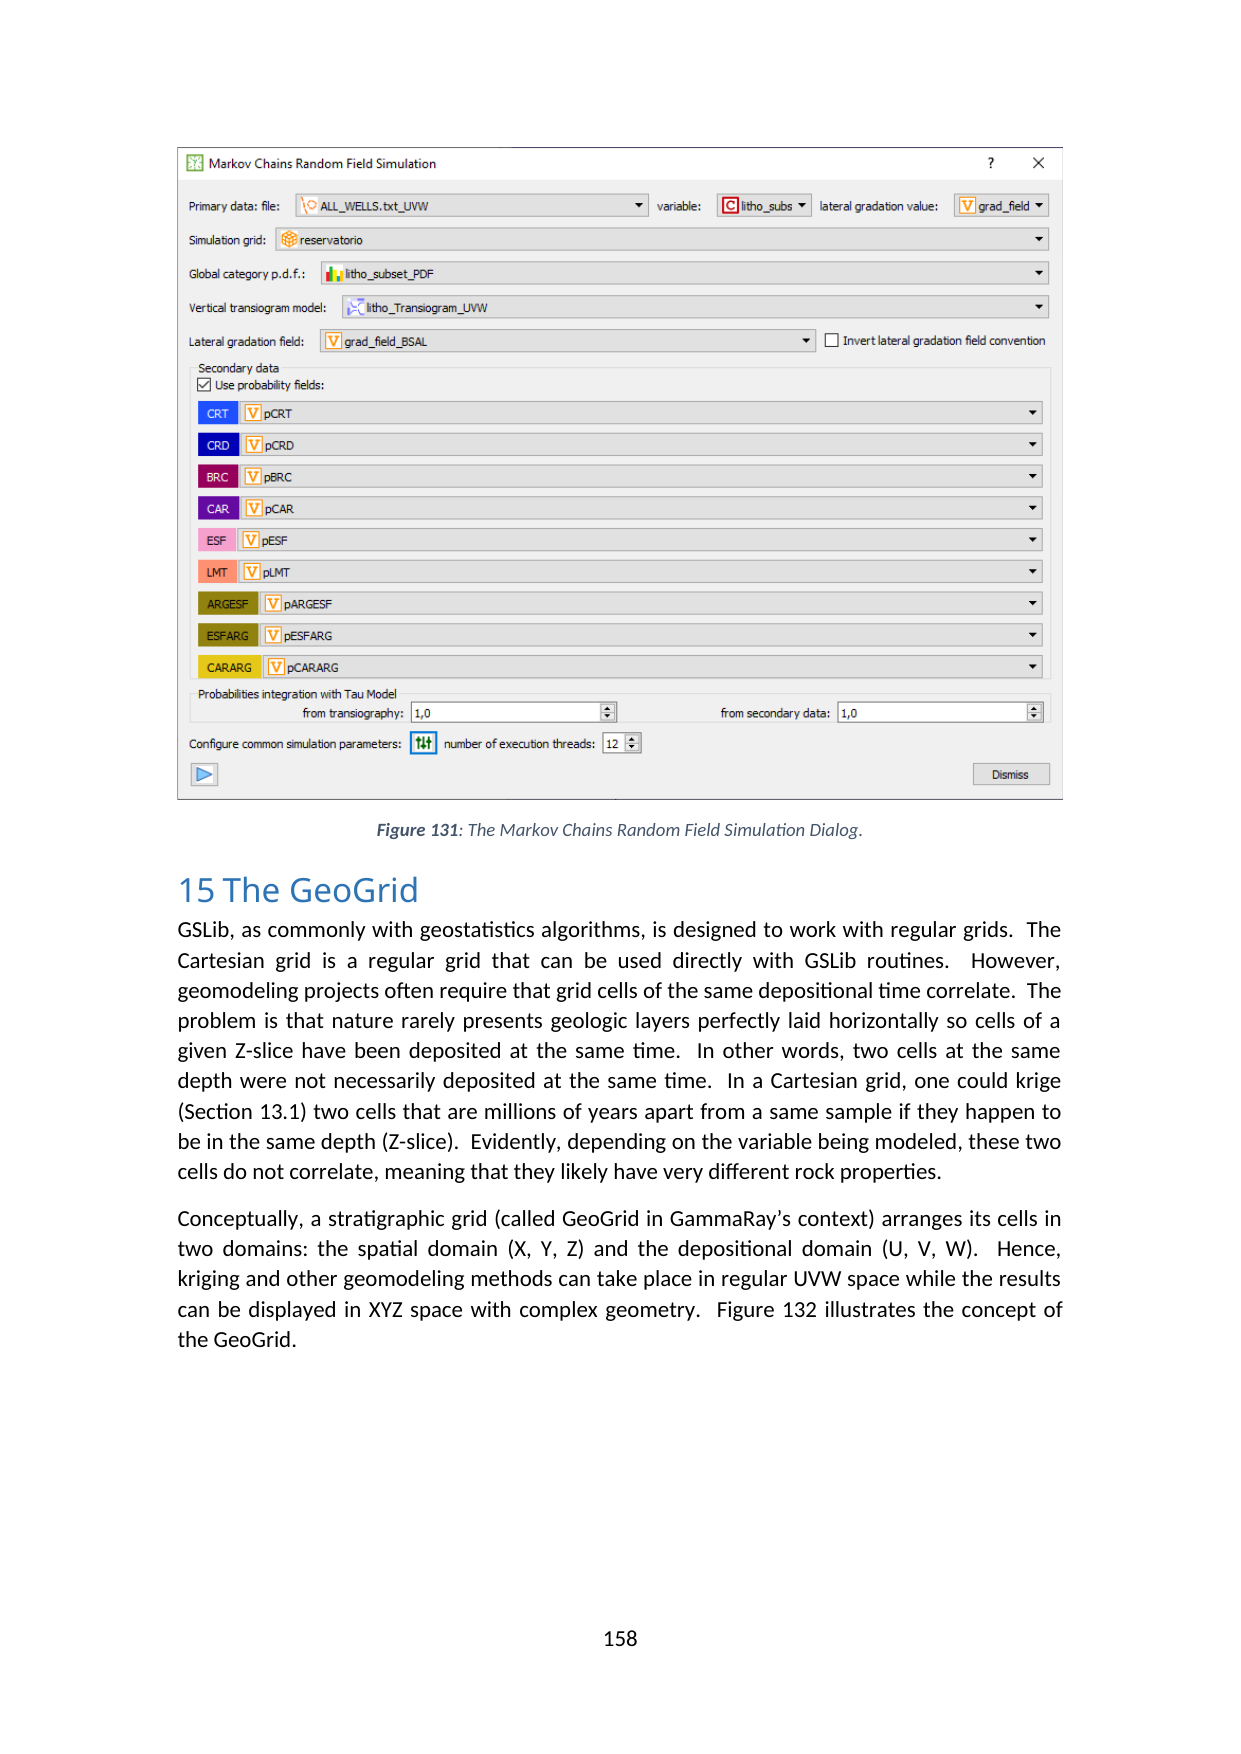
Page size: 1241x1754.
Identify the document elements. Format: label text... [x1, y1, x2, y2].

text Figure 131: The Markov Chains Random Field Simulation Dialog. [177, 819, 1063, 842]
picture [177, 147, 1063, 800]
text GSLib, as commonly with geostatistics algorithms, is designed to work with regular grids. The Cartesian grid is a regular grid that can be used directly with GSLib routines. However, geomodeling projects often require that grid cells of the same depositional time correlate. The problem is that nature rarely presents geologic layers perfectly laid horizontally so cells of a given Z-slice have been deposited at the same time. In other words, two cells at the same depth were not necessarily deposited at the same time. In a Cartesian grid, one could krige (Section 13.1) two cells that are millions of years apart from a same sample if they happen to be in the same depth (Z-slice). Evidently, depending on the variable being modeled, these two cells do not correlate, meaning that they likely have very different rock properties. [177, 916, 1063, 1185]
text Conceptually, a stratigraphic grid (called GeoGrid in GammaRay’s context) arranges its cells in two domains: the spatial domain (X, Y, Z) and the depositional domain (U, V, W). Hence, kriging and other geomodeling methods can take place in regular UVW space while the results can be displayed in XYZ space with complex geometry. Figure 132 illustrates the concept of the GeoGrid. [177, 1204, 1063, 1353]
subtitle The GeoGrid [177, 867, 1063, 912]
